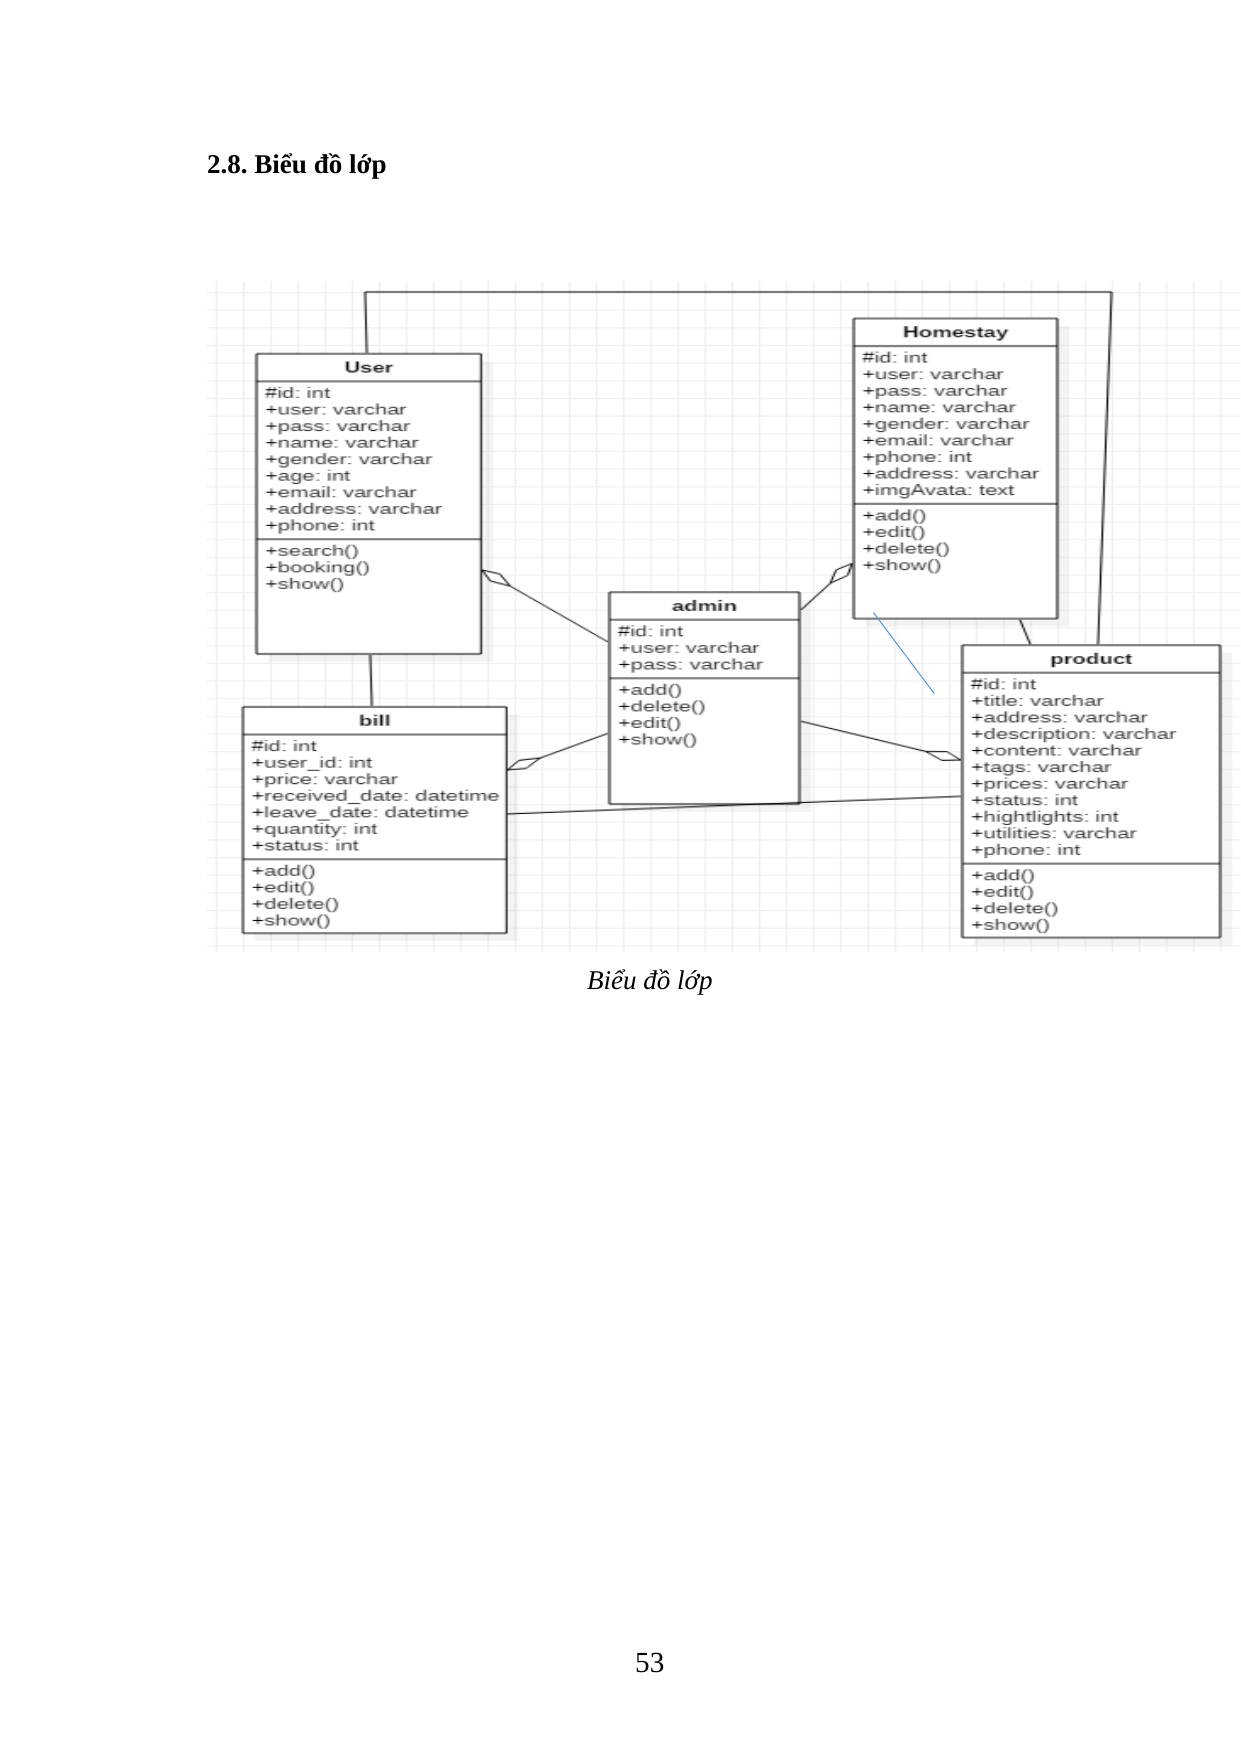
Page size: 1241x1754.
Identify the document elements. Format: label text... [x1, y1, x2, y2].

text Biểu đồ lớp [207, 964, 1092, 995]
subtitle 2.8. Biểu đồ lớp [207, 148, 1092, 179]
picture [206, 281, 1241, 952]
